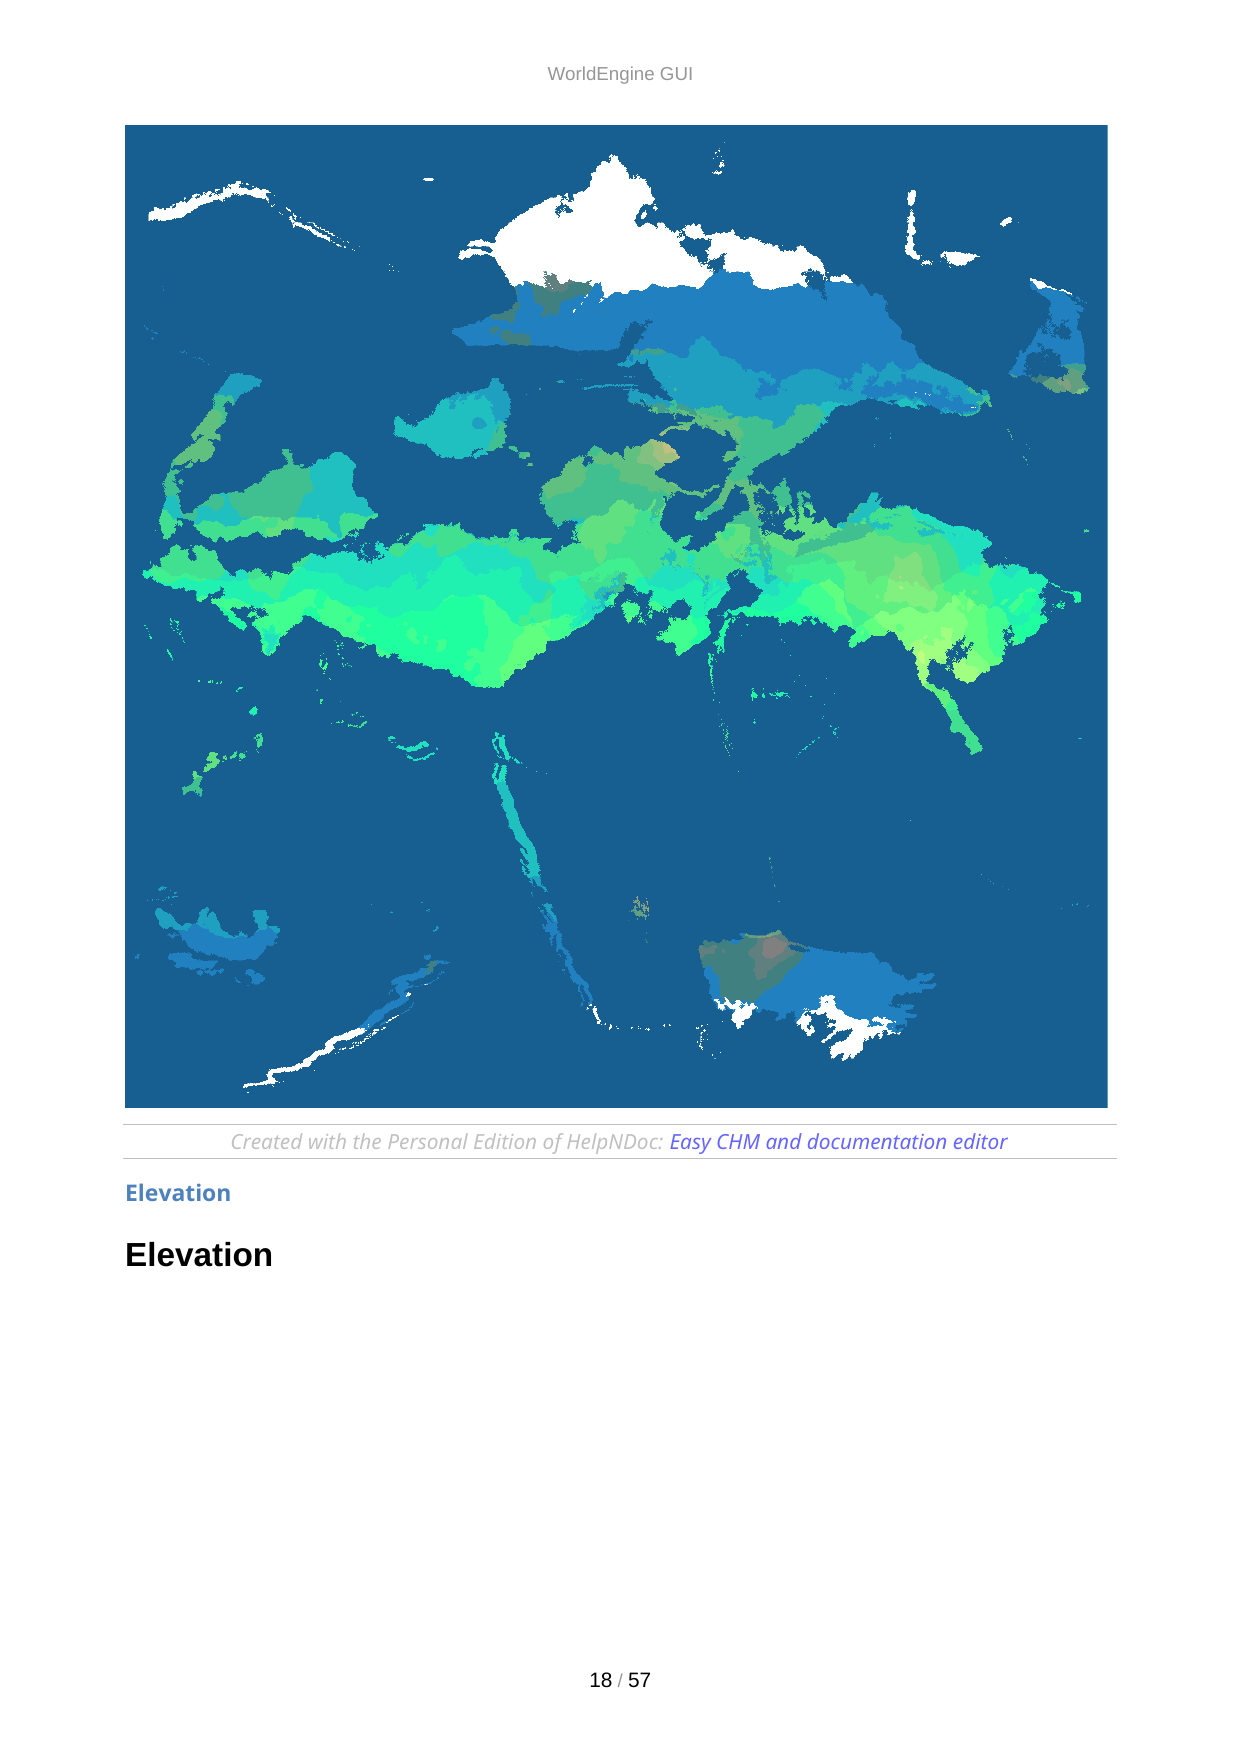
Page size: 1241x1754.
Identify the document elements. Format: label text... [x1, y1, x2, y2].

picture [125, 125, 1108, 1108]
text Created with the Personal Edition of HelpNDoc: Easy CHM and documentation editor [123, 1125, 1117, 1158]
text Elevation [123, 1175, 1117, 1210]
subtitle Elevation [125, 1235, 1115, 1274]
